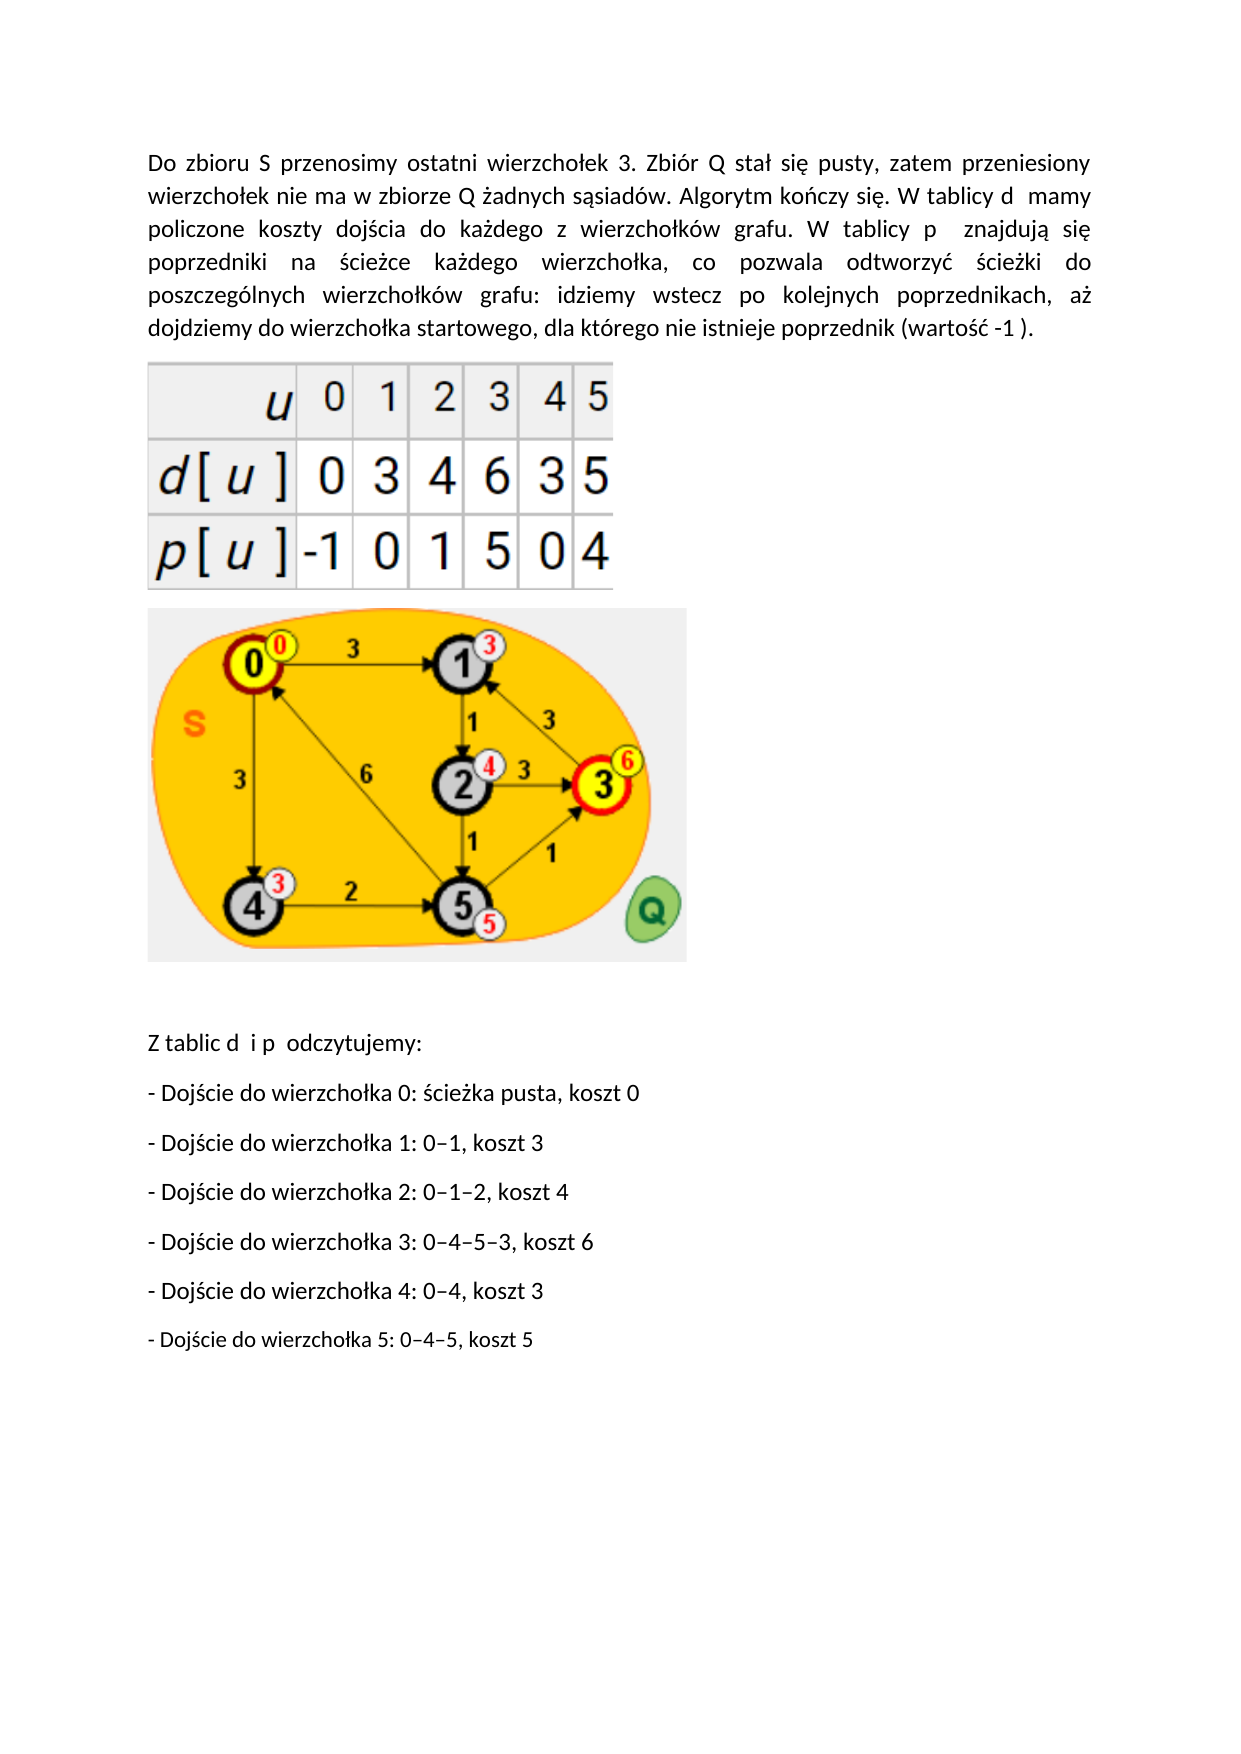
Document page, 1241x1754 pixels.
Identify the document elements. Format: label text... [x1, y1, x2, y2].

text - Dojście do wierzchołka 1: 0–1, koszt 3 [148, 1127, 1093, 1157]
text - Dojście do wierzchołka 4: 0–4, koszt 3 [148, 1276, 1093, 1306]
text - Dojście do wierzchołka 0: ścieżka pusta, koszt 0 [148, 1077, 1093, 1108]
text - Dojście do wierzchołka 3: 0–4–5–3, koszt 6 [148, 1226, 1093, 1256]
picture [147, 608, 687, 962]
text Z tablic d i p odczytujemy: [148, 1028, 1093, 1058]
text Do zbioru S przenosimy ostatni wierzchołek 3. Zbiór Q stał się pusty, zatem przeniesiony wierzchołek nie ma w zbiorze Q żadnych sąsiadów. Algorytm kończy się. W tablicy d mamy policzone koszty dojścia do każdego z wierzchołków grafu. W tablicy p znajdują się poprzedniki na ścieżce każdego wierzchołka, co pozwala odtworzyć ścieżki do poszczególnych wierzchołków grafu: idziemy wstecz po kolejnych poprzednikach, aż dojdziemy do wierzchołka startowego, dla którego nie istnieje poprzednik (wartość -1 ). [148, 148, 1093, 343]
picture [147, 361, 614, 590]
text - Dojście do wierzchołka 5: 0–4–5, koszt 5 [148, 1325, 1093, 1353]
text - Dojście do wierzchołka 2: 0–1–2, koszt 4 [148, 1176, 1093, 1207]
